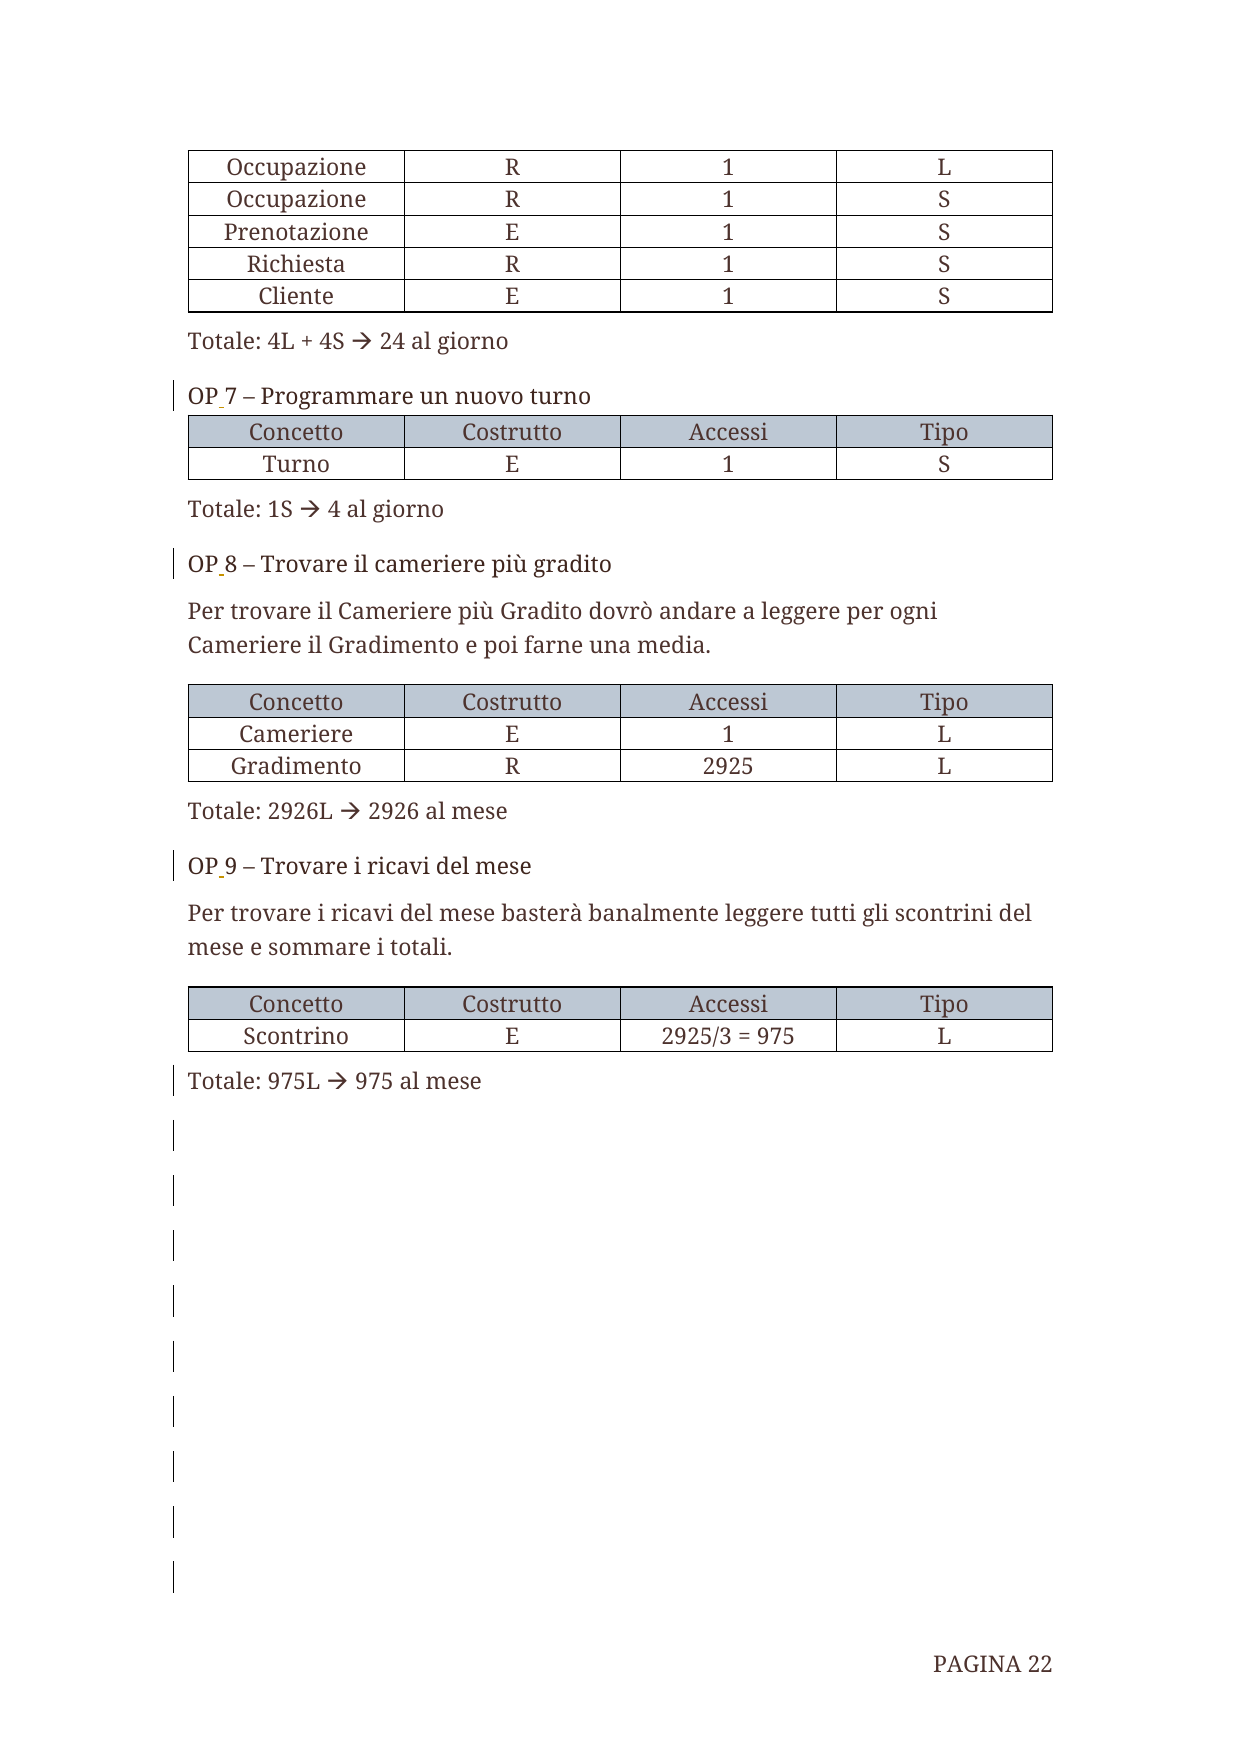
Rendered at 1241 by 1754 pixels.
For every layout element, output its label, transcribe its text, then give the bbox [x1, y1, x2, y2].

table_cell 1 [621, 248, 836, 279]
table_cell L [837, 151, 1052, 182]
table_cell 1 [621, 448, 836, 479]
table_header Concetto [189, 988, 404, 1019]
table_cell Turno [189, 448, 404, 479]
text Totale: 2926L 2926 al mese [187, 795, 1053, 826]
table_cell Cameriere [189, 718, 404, 749]
table_cell S [837, 248, 1052, 279]
table_header Tipo [837, 988, 1052, 1019]
table_cell S [837, 183, 1052, 214]
table_cell E [405, 718, 620, 749]
table_cell Prenotazione [189, 216, 404, 247]
table_cell Scontrino [189, 1020, 404, 1051]
text Per trovare i ricavi del mese basterà banalmente leggere tutti gli scontrini del mese e sommare i totali. [187, 897, 1053, 962]
table_cell S [837, 280, 1052, 311]
table_cell R [405, 183, 620, 214]
table_cell R [405, 151, 620, 182]
table_cell 1 [621, 151, 836, 182]
table_cell 1 [621, 280, 836, 311]
table_header Concetto [189, 416, 404, 447]
table_cell L [837, 750, 1052, 781]
subtitle OP8 – Trovare il cameriere più gradito [187, 548, 1053, 579]
text Totale: 4L + 4S 24 al giorno [187, 325, 1053, 356]
table_cell E [405, 216, 620, 247]
table_cell R [405, 750, 620, 781]
table_header Concetto [189, 685, 404, 717]
table_cell 2925/3 = 975 [621, 1020, 836, 1051]
table_cell Gradimento [189, 750, 404, 781]
table_cell 1 [621, 216, 836, 247]
table_header Tipo [837, 685, 1052, 717]
subtitle OP7 – Programmare un nuovo turno [187, 380, 1053, 411]
text Totale: 975L 975 al mese [187, 1064, 1053, 1096]
table_cell Occupazione [189, 151, 404, 182]
subtitle OP9 – Trovare i ricavi del mese [187, 850, 1053, 881]
table_header Accessi [621, 988, 836, 1019]
table_header Costrutto [405, 685, 620, 717]
table_header Tipo [837, 416, 1052, 447]
table_cell 1 [621, 718, 836, 749]
table_cell 1 [621, 183, 836, 214]
table_cell Occupazione [189, 183, 404, 214]
table_header Accessi [621, 416, 836, 447]
table_header Costrutto [405, 988, 620, 1019]
table_header Accessi [621, 685, 836, 717]
table_cell S [837, 216, 1052, 247]
table_cell Cliente [189, 280, 404, 311]
table_cell Richiesta [189, 248, 404, 279]
table_cell R [405, 248, 620, 279]
table_cell L [837, 1020, 1052, 1051]
table_cell L [837, 718, 1052, 749]
table_cell E [405, 1020, 620, 1051]
table_cell S [837, 448, 1052, 479]
text Totale: 1S 4 al giorno [187, 493, 1053, 524]
table_cell E [405, 280, 620, 311]
table_cell 2925 [621, 750, 836, 781]
table_cell E [405, 448, 620, 479]
text Per trovare il Cameriere più Gradito dovrò andare a leggere per ogni Cameriere il Gradimento e poi farne una media. [187, 595, 1053, 660]
table_header Costrutto [405, 416, 620, 447]
